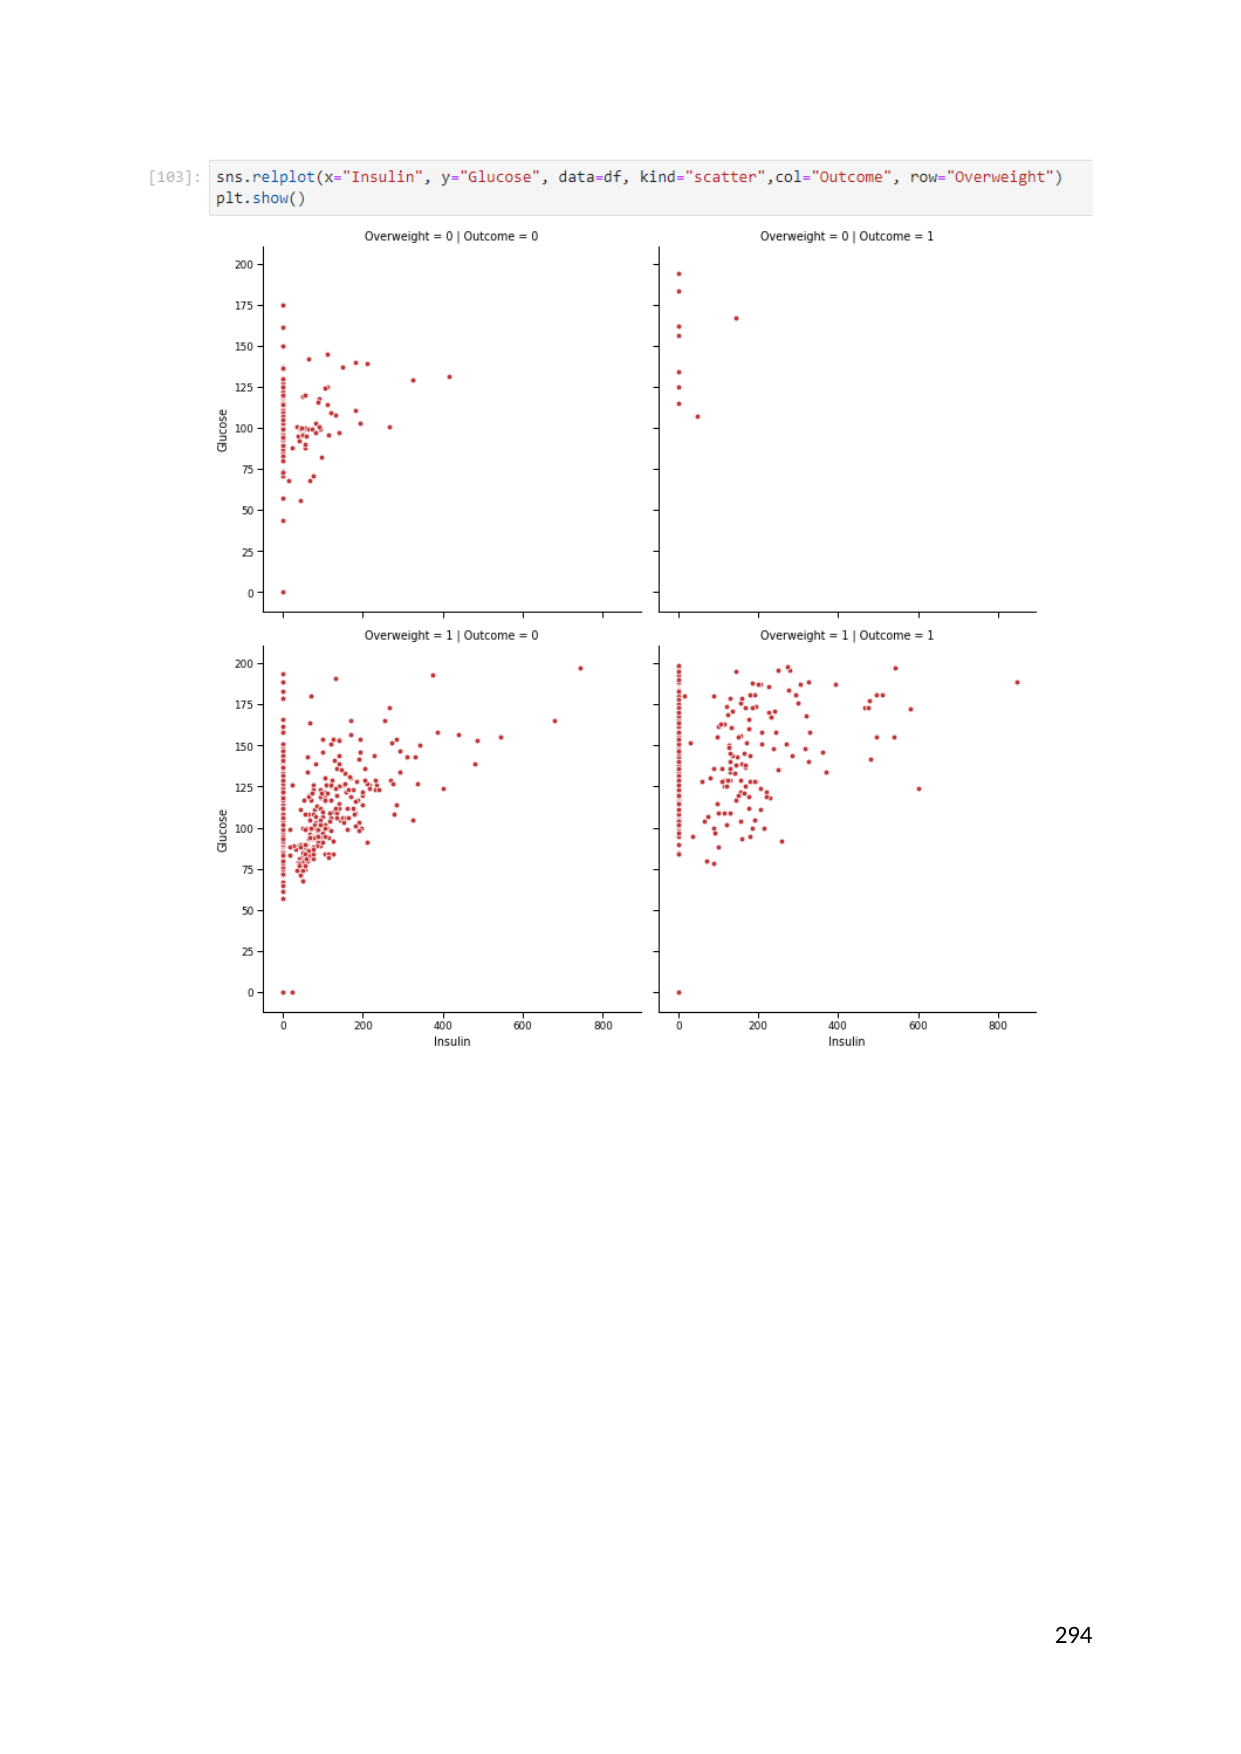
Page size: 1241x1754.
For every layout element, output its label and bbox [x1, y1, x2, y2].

picture [147, 147, 1093, 1067]
